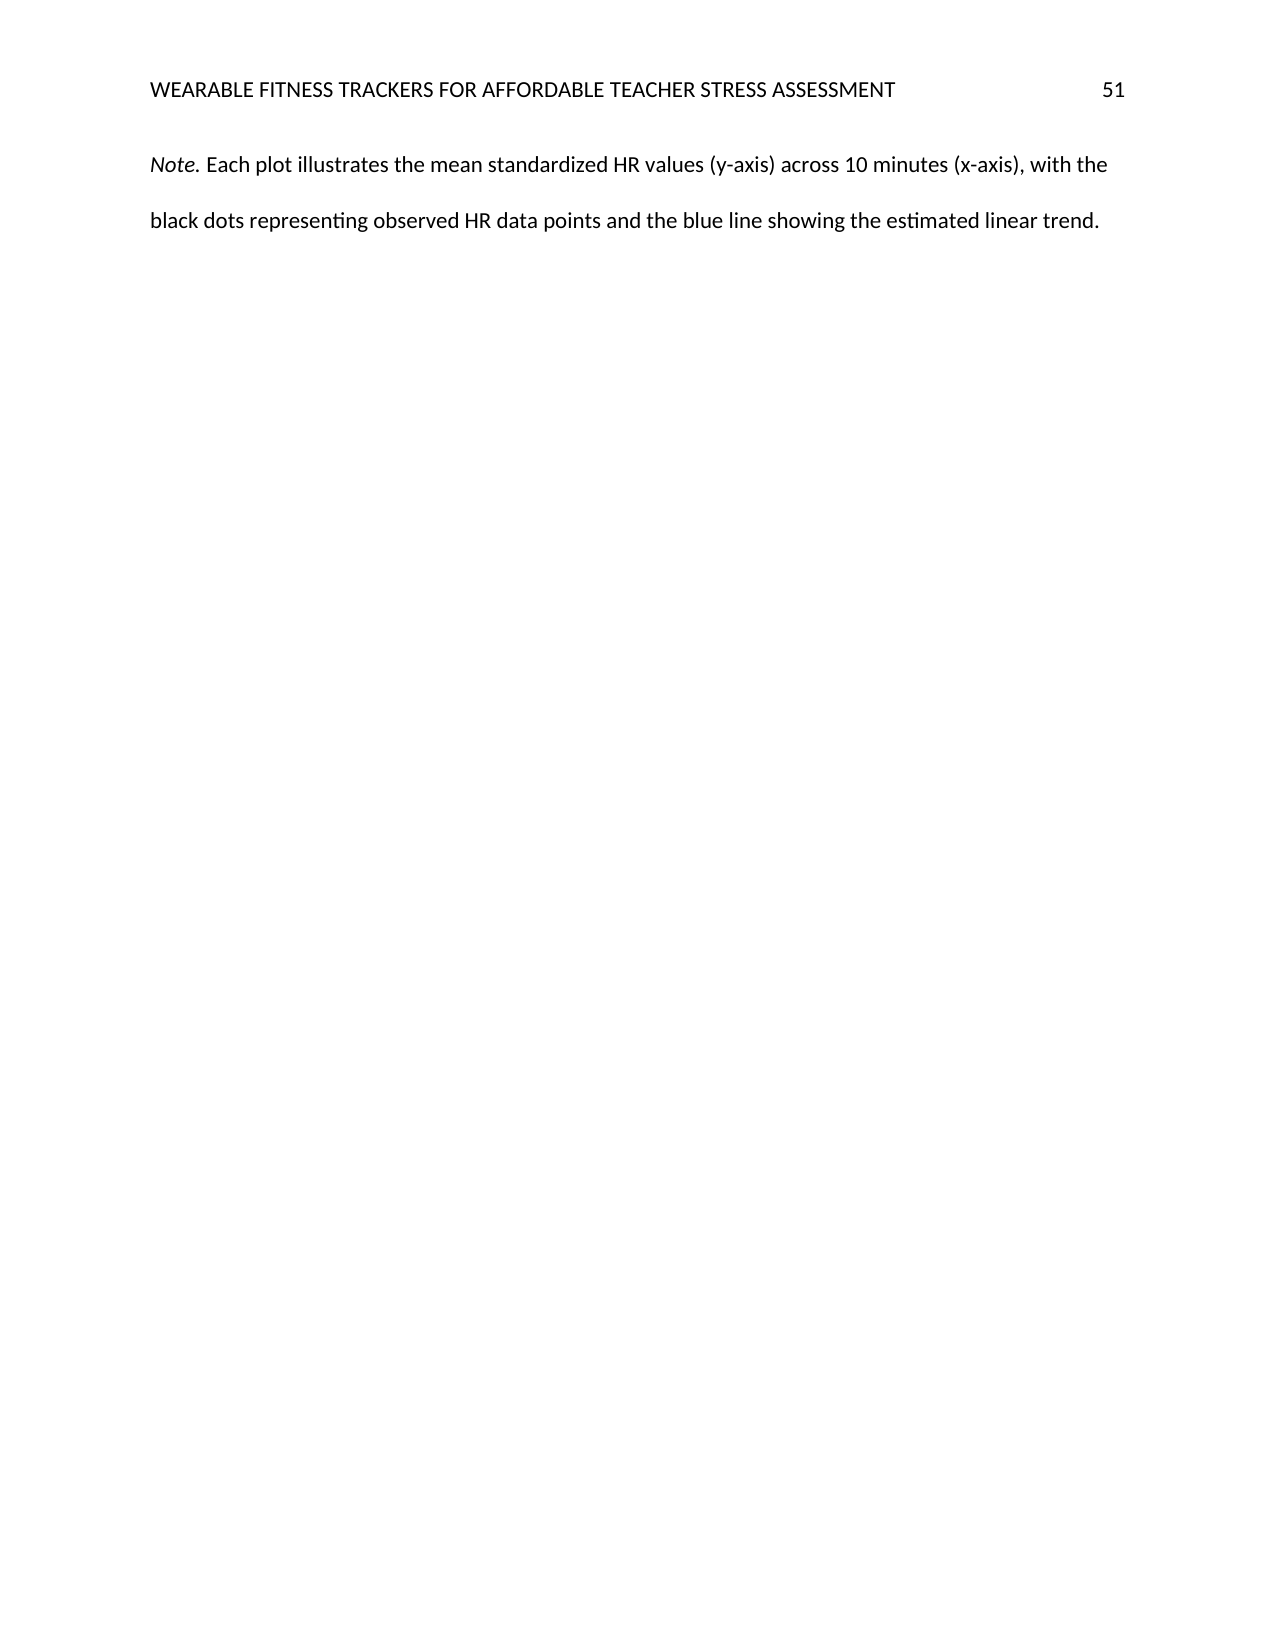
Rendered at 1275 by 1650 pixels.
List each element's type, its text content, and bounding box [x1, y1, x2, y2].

text Note. Each plot illustrates the mean standardized HR values (y-axis) across 10 minutes (x-axis), with the black dots representing observed HR data points and the blue line showing the estimated linear trend. [150, 150, 1125, 234]
